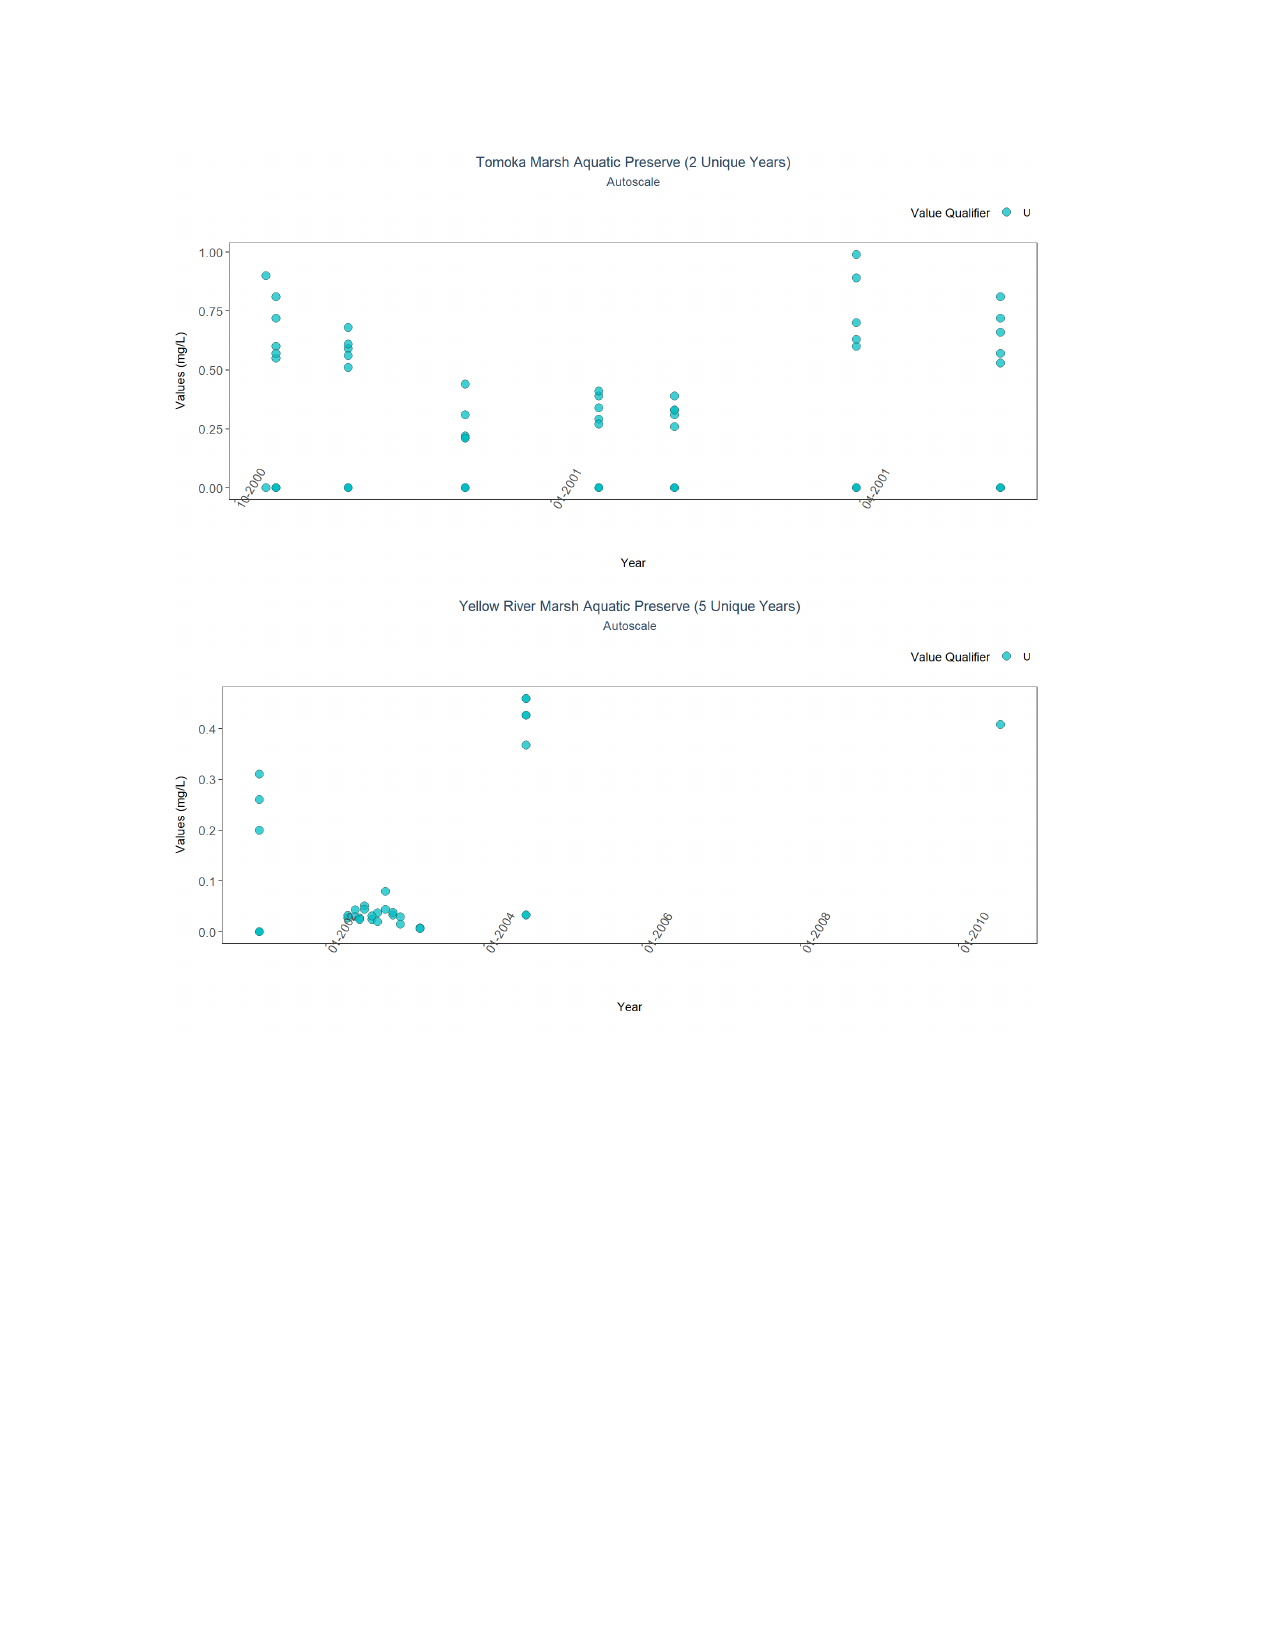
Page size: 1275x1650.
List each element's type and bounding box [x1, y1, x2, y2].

picture [168, 593, 1044, 1032]
picture [168, 150, 1044, 588]
